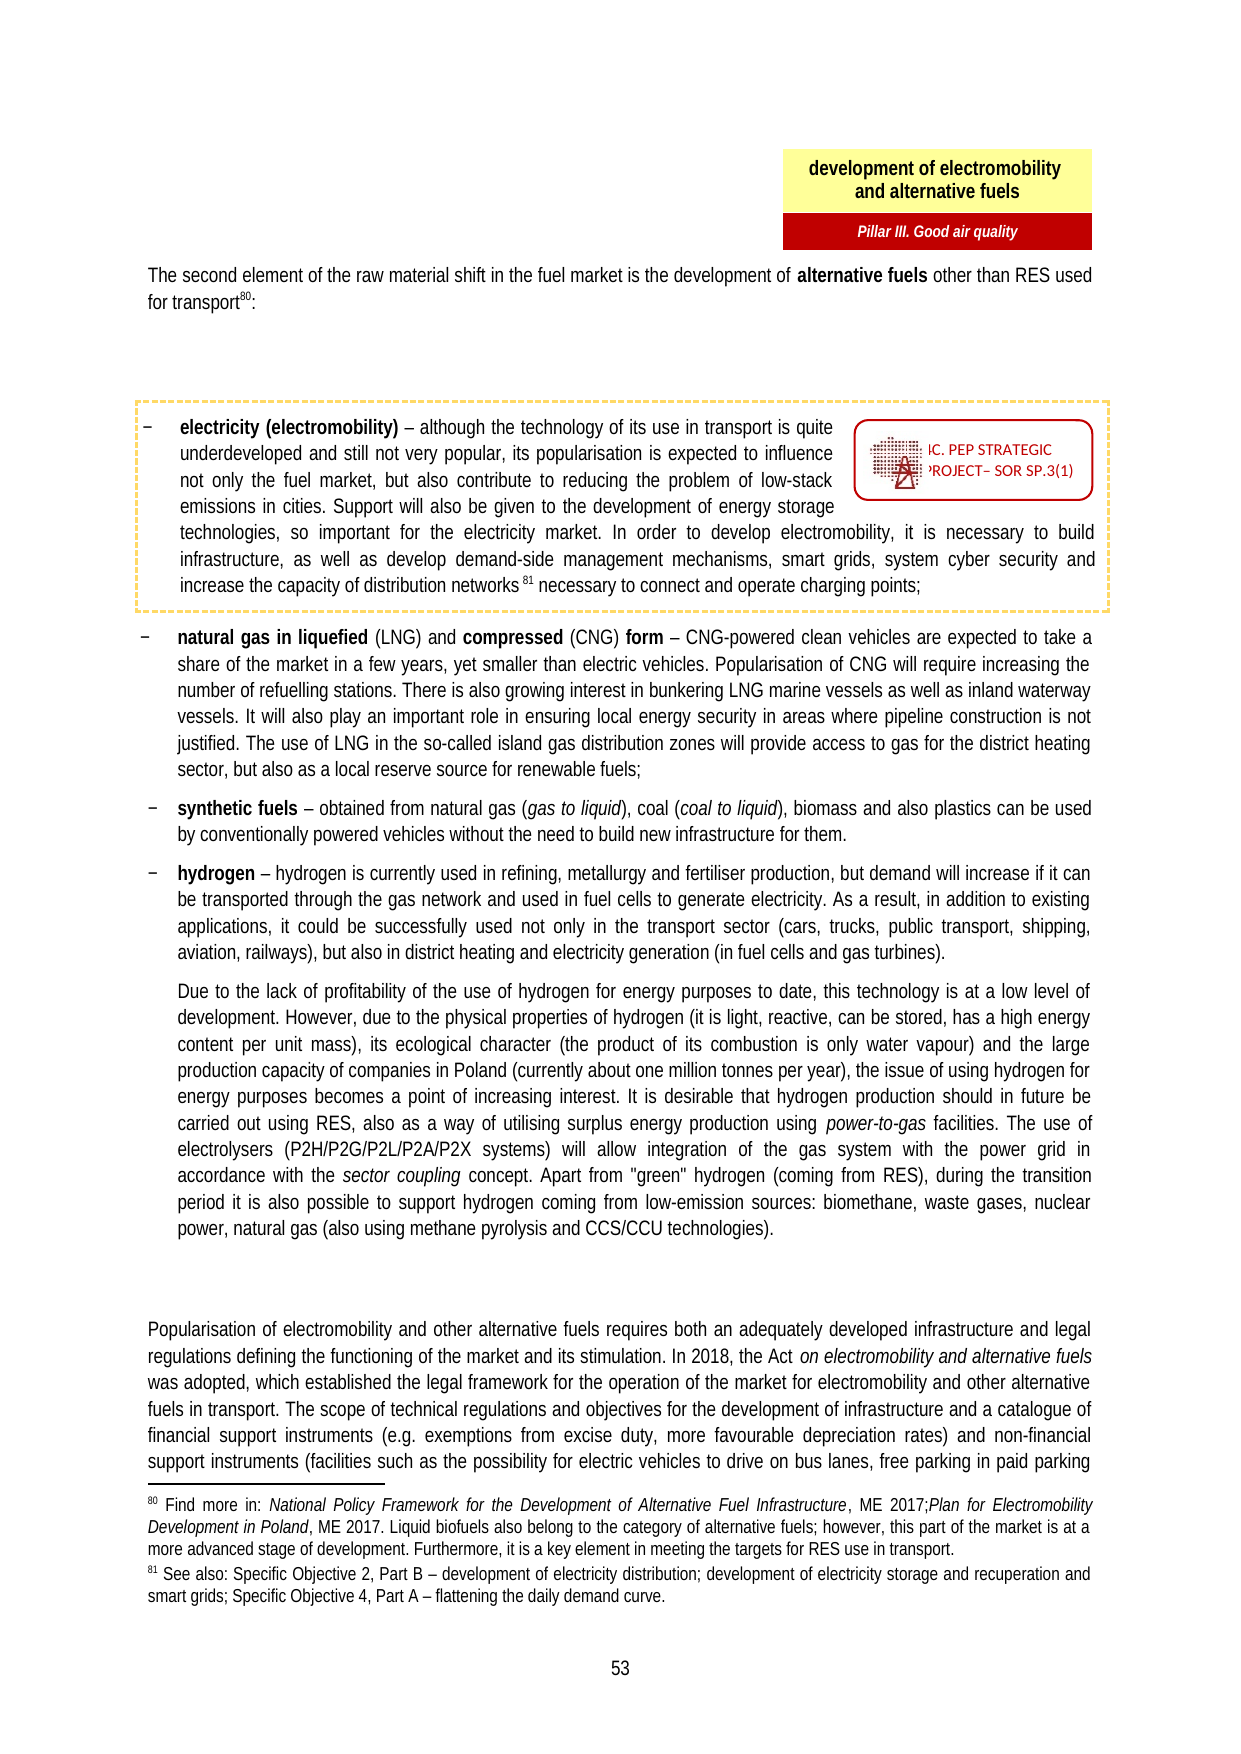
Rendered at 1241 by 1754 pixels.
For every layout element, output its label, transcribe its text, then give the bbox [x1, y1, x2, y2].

list natural gas in liquefied (LNG) and compressed (CNG) form – CNG-powered clean vehicles are expected to take a share of the market in a few years, yet smaller than electric vehicles. Popularisation of CNG will require increasing the number of refuelling stations. There is also growing interest in bunkering LNG marine vessels as well as inland waterway vessels. It will also play an important role in ensuring local energy security in areas where pipeline construction is not justified. The use of LNG in the so-called island gas distribution zones will provide access to gas for the district heating sector, but also as a local reserve source for renewable fuels; [140, 625, 1093, 781]
list synthetic fuels – obtained from natural gas (gas to liquid), coal (coal to liquid), biomass and also plastics can be used by conventionally powered vehicles without the need to build new infrastructure for them. [148, 796, 1093, 846]
list hydrogen – hydrogen is currently used in refining, metallurgy and fertiliser production, but demand will increase if it can be transported through the gas network and used in fuel cells to generate electricity. As a result, in addition to existing applications, it could be successfully used not only in the transport sector (cars, trucks, public transport, shipping, aviation, railways), but also in district heating and electricity generation (in fuel cells and gas turbines). [148, 861, 1093, 964]
text The second element of the raw material shift in the fuel market is the development of alternative fuels other than RES used for transport: [148, 263, 1093, 314]
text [148, 1317, 1093, 1473]
table_cell Pillar III. Good air quality [783, 213, 1092, 250]
table_header electricity (electromobility) – although the technology of its use in transport is quite underdeveloped and still not very popular, its popularisation is expected to influence not only the fuel market, but also contribute to reducing the problem of low-stack emissions in cities. Support will also be given to the development of energy storage technologies, so important for the electricity market. In order to develop electromobility, it is necessary to build infrastructure, as well as develop demand-side management mechanisms, smart grids, system cyber security and increase the capacity of distribution networks necessary to connect and operate charging points; [136, 400, 1108, 609]
picture [863, 431, 929, 494]
text Due to the lack of profitability of the use of hydrogen for energy purposes to date, this technology is at a low level of development. However, due to the physical properties of hydrogen (it is light, reactive, can be stored, has a high energy content per unit mass), its ecological character (the product of its combustion is only water vapour) and the large production capacity of companies in Poland (currently about one million tonnes per year), the issue of using hydrogen for energy purposes becomes a point of increasing interest. It is desirable that hydrogen production should in future be carried out using RES, also as a way of utilising surplus energy production using power-to-gas facilities. The use of electrolysers (P2H/P2G/P2L/P2A/P2X systems) will allow integration of the gas system with the power grid in accordance with the sector coupling concept. Apart from "green" hydrogen (coming from RES), during the transition period it is also possible to support hydrogen coming from low-emission sources: biomethane, waste gases, nuclear power, natural gas (also using methane pyrolysis and CCS/CCU technologies). [177, 979, 1093, 1240]
table_header development of electromobility and alternative fuels [783, 149, 1092, 212]
